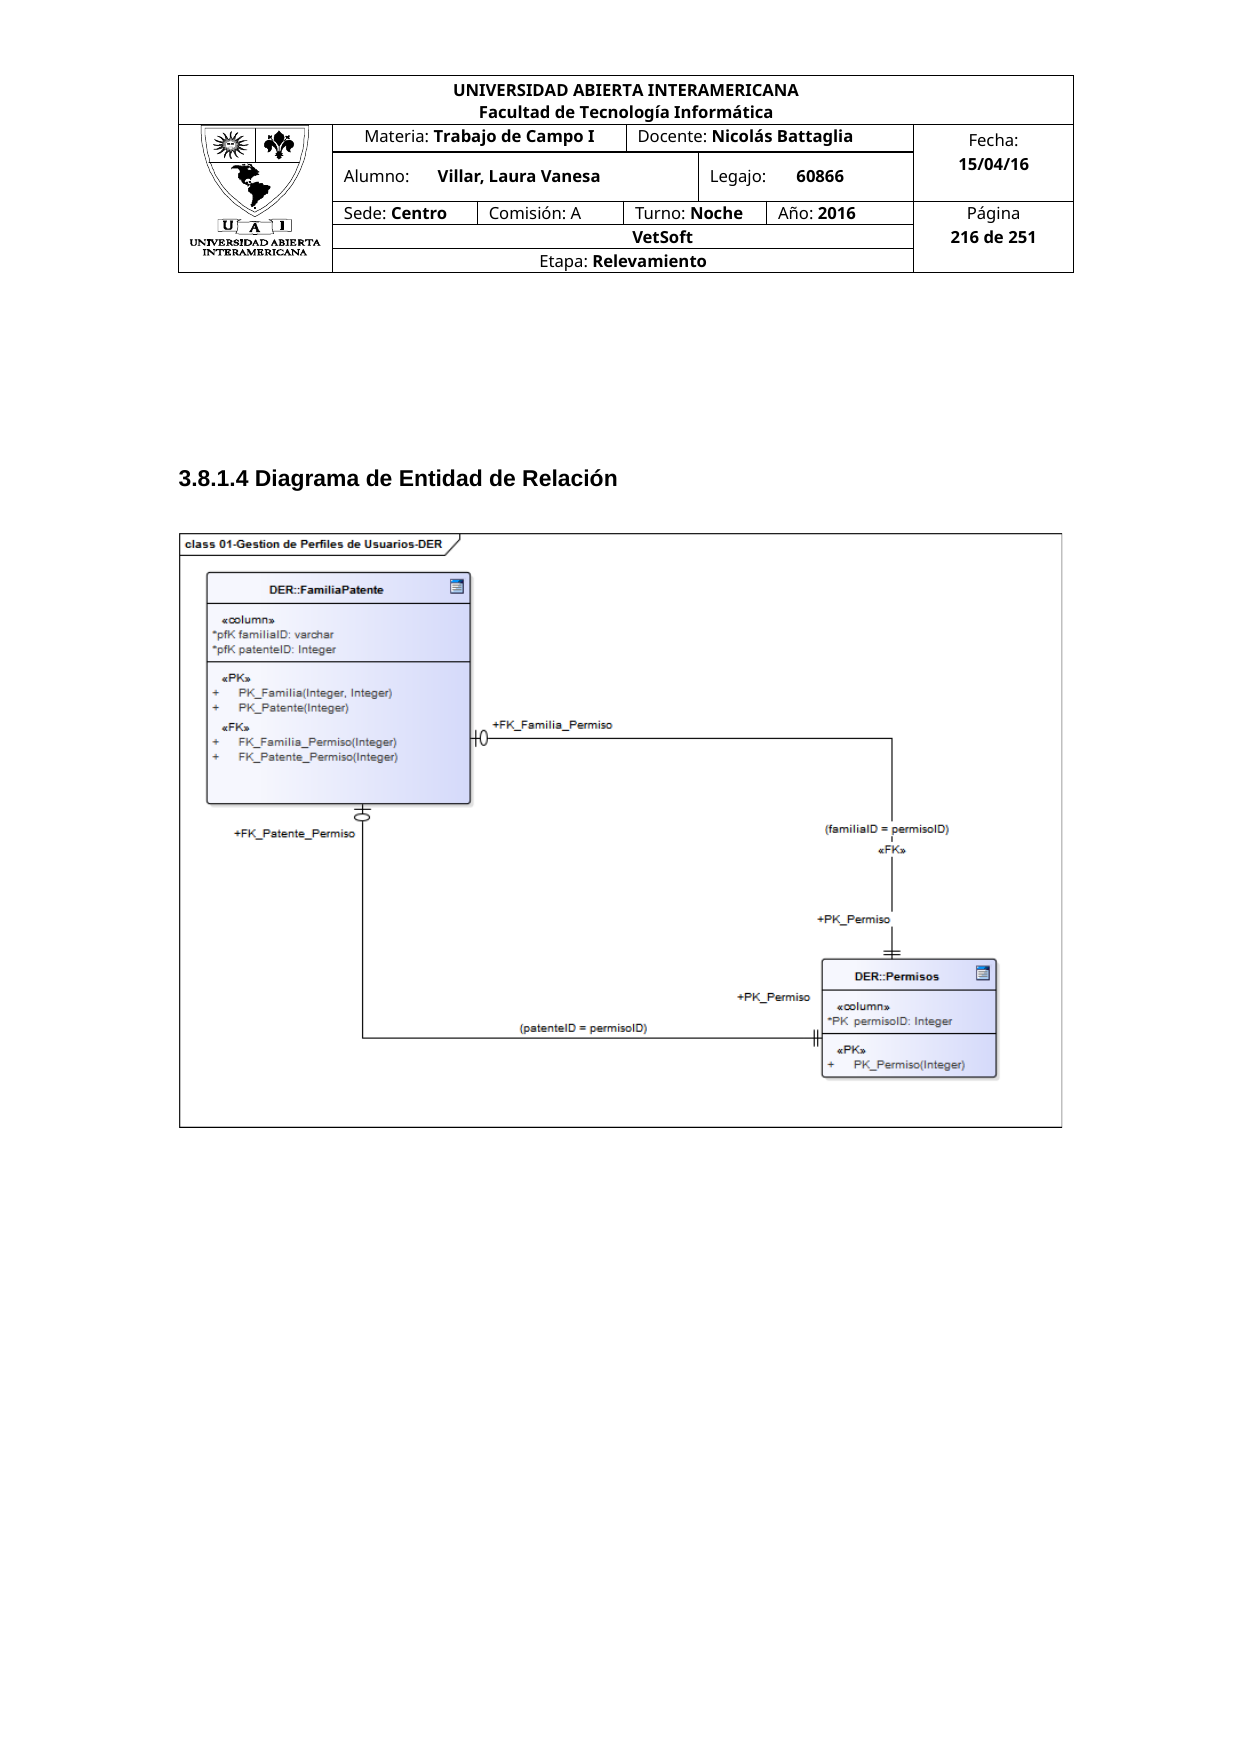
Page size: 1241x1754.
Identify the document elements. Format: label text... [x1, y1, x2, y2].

picture [178, 532, 1063, 1128]
subtitle 3.8.1.4 Diagrama de Entidad de Relación [178, 465, 1062, 491]
